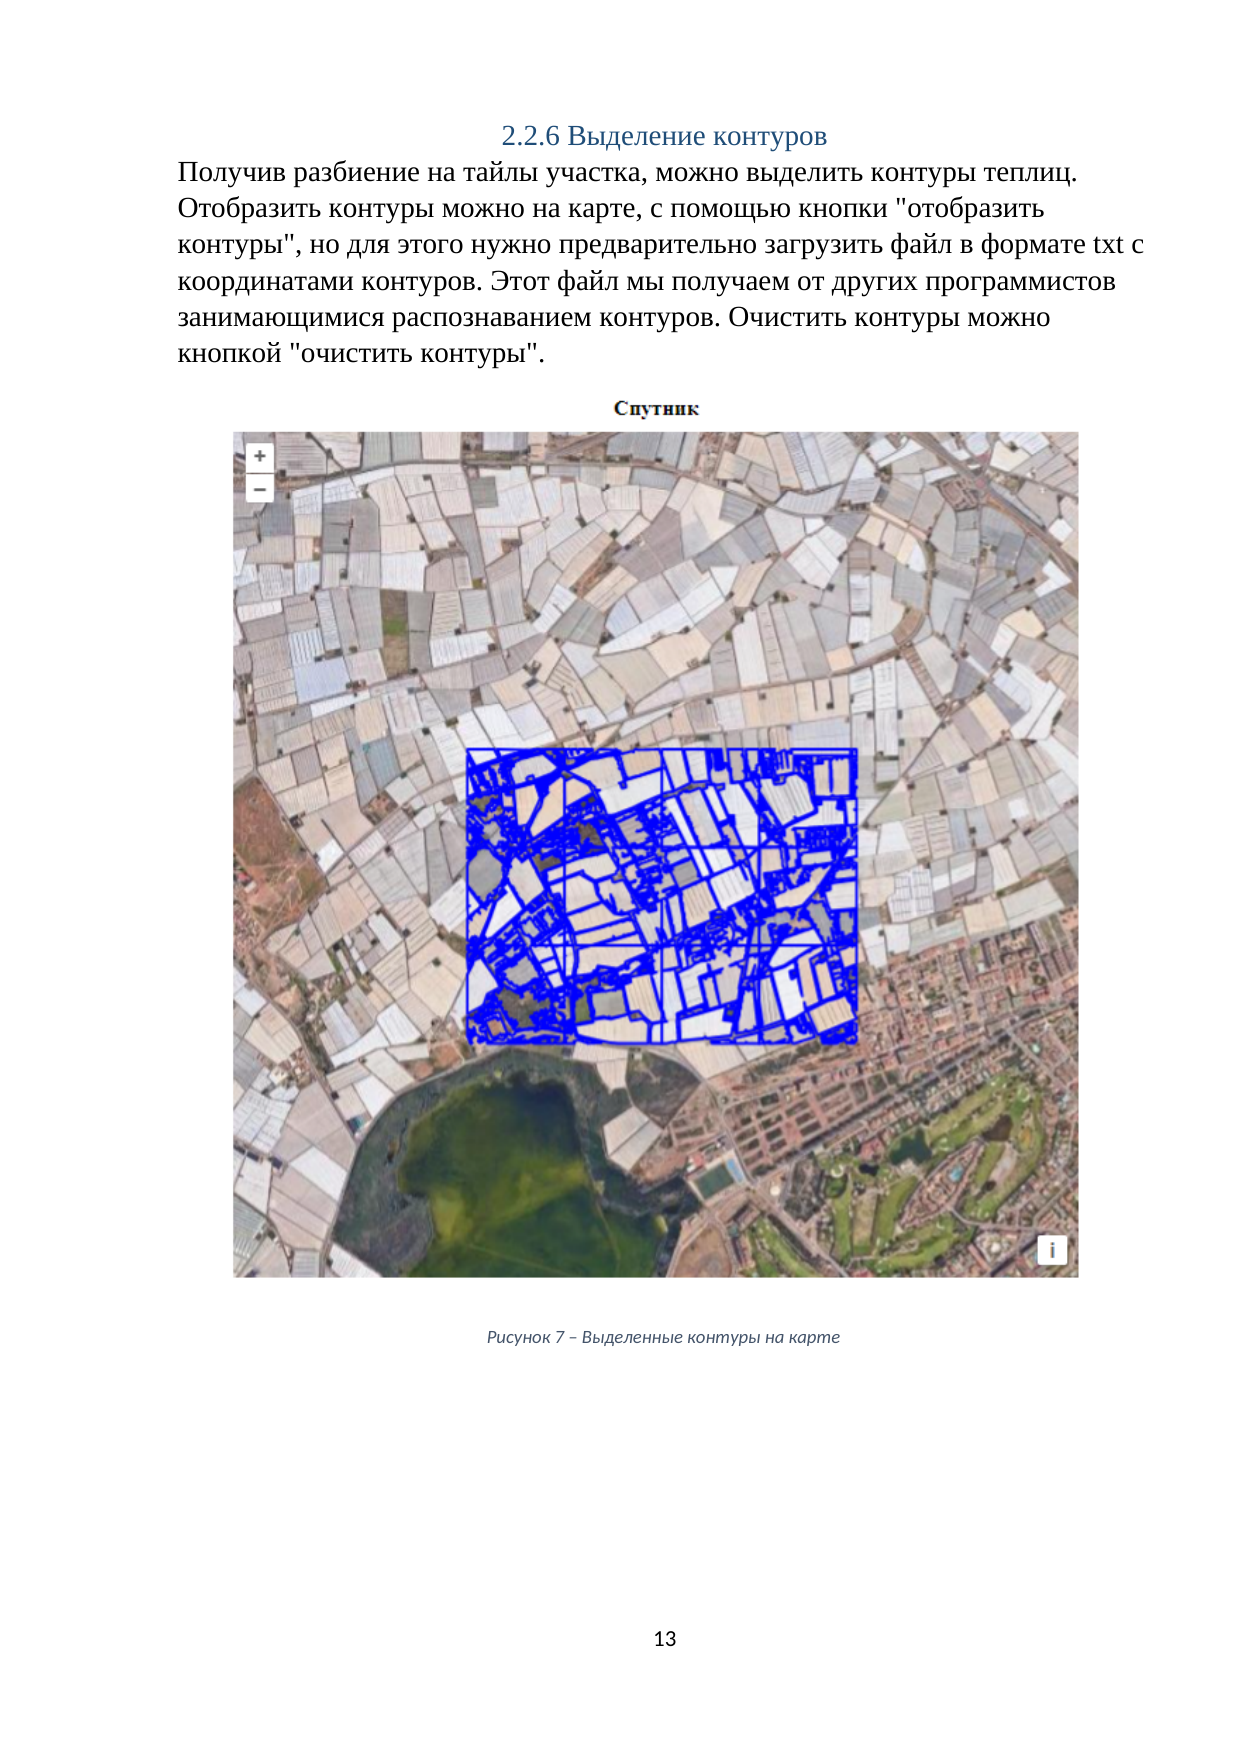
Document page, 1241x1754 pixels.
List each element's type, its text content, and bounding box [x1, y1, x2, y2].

picture [177, 387, 1152, 1306]
text Получив разбиение на тайлы участка, можно выделить контуры теплиц. Отобразить контуры можно на карте, с помощью кнопки "отобразить контуры", но для этого нужно предварительно загрузить файл в формате txt с координатами контуров. Этот файл мы получаем от других программистов занимающимися распознаванием контуров. Очистить контуры можно кнопкой "очистить контуры". [177, 154, 1152, 368]
text Рисунок 7 – Выделенные контуры на карте [177, 1325, 1152, 1348]
subtitle 2.2.6 Выделение контуров [177, 118, 1152, 152]
